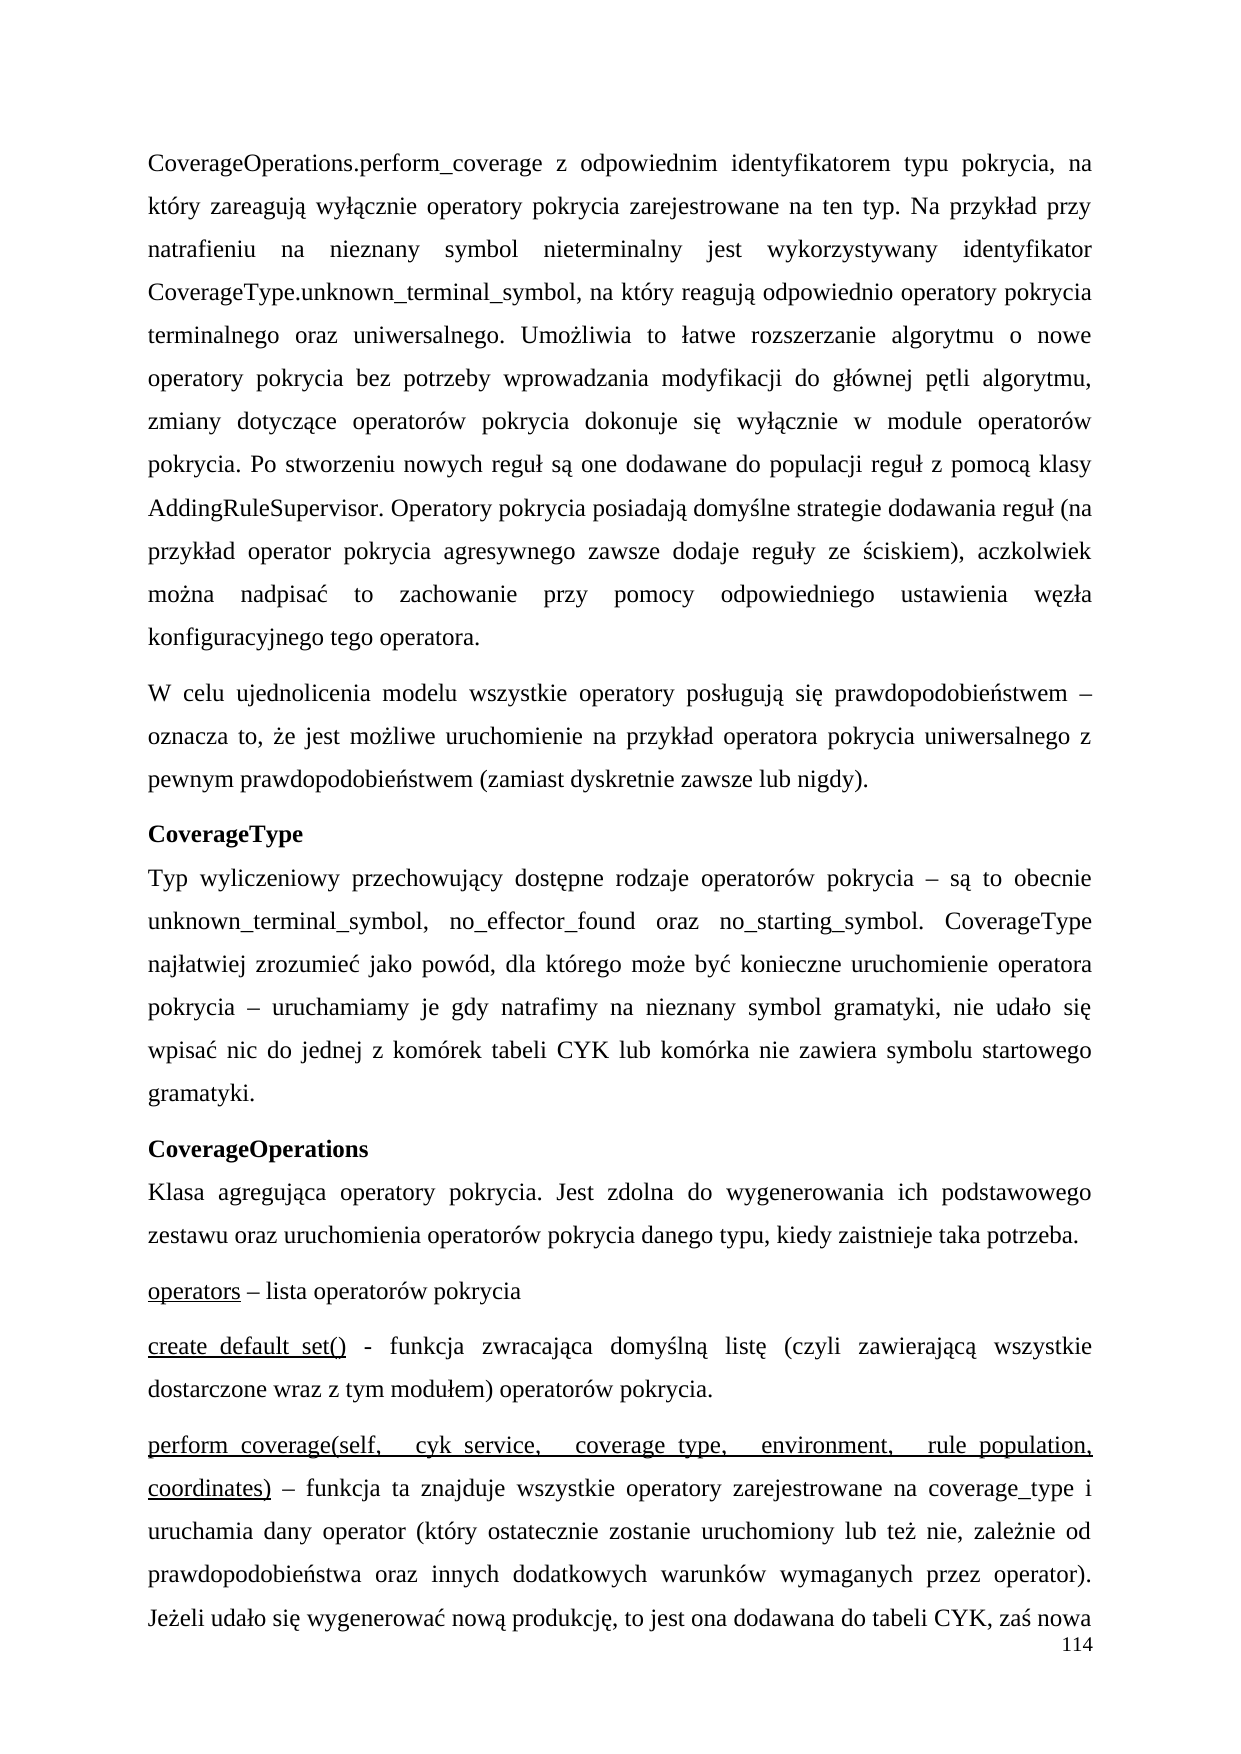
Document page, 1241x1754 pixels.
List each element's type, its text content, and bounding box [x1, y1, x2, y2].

text operators – lista operatorów pokrycia [148, 1276, 1093, 1304]
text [148, 1457, 1093, 1631]
text Klasa agregująca operatory pokrycia. Jest zdolna do wygenerowania ich podstawowego zestawu oraz uruchomienia operatorów pokrycia danego typu, kiedy zaistnieje taka potrzeba. [148, 1177, 1093, 1249]
text W celu ujednolicenia modelu wszystkie operatory posługują się prawdopodobieństwem – oznacza to, że jest możliwe uruchomienie na przykład operatora pokrycia uniwersalnego z pewnym prawdopodobieństwem (zamiast dyskretnie zawsze lub nigdy). [148, 678, 1093, 793]
text Typ wyliczeniowy przechowujący dostępne rodzaje operatorów pokrycia – są to obecnie unknown_terminal_symbol, no_effector_found oraz no_starting_symbol. CoverageType najłatwiej zrozumieć jako powód, dla którego może być konieczne uruchomienie operatora pokrycia – uruchamiamy je gdy natrafimy na nieznany symbol gramatyki, nie udało się wpisać nic do jednej z komórek tabeli CYK lub komórka nie zawiera symbolu startowego gramatyki. [148, 863, 1093, 1107]
text CoverageOperations [148, 1134, 1093, 1163]
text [148, 148, 1093, 651]
text CoverageType [148, 819, 1093, 848]
text create_default_set() - funkcja zwracająca domyślną listę (czyli zawierającą wszystkie dostarczone wraz z tym modułem) operatorów pokrycia. [148, 1331, 1093, 1403]
